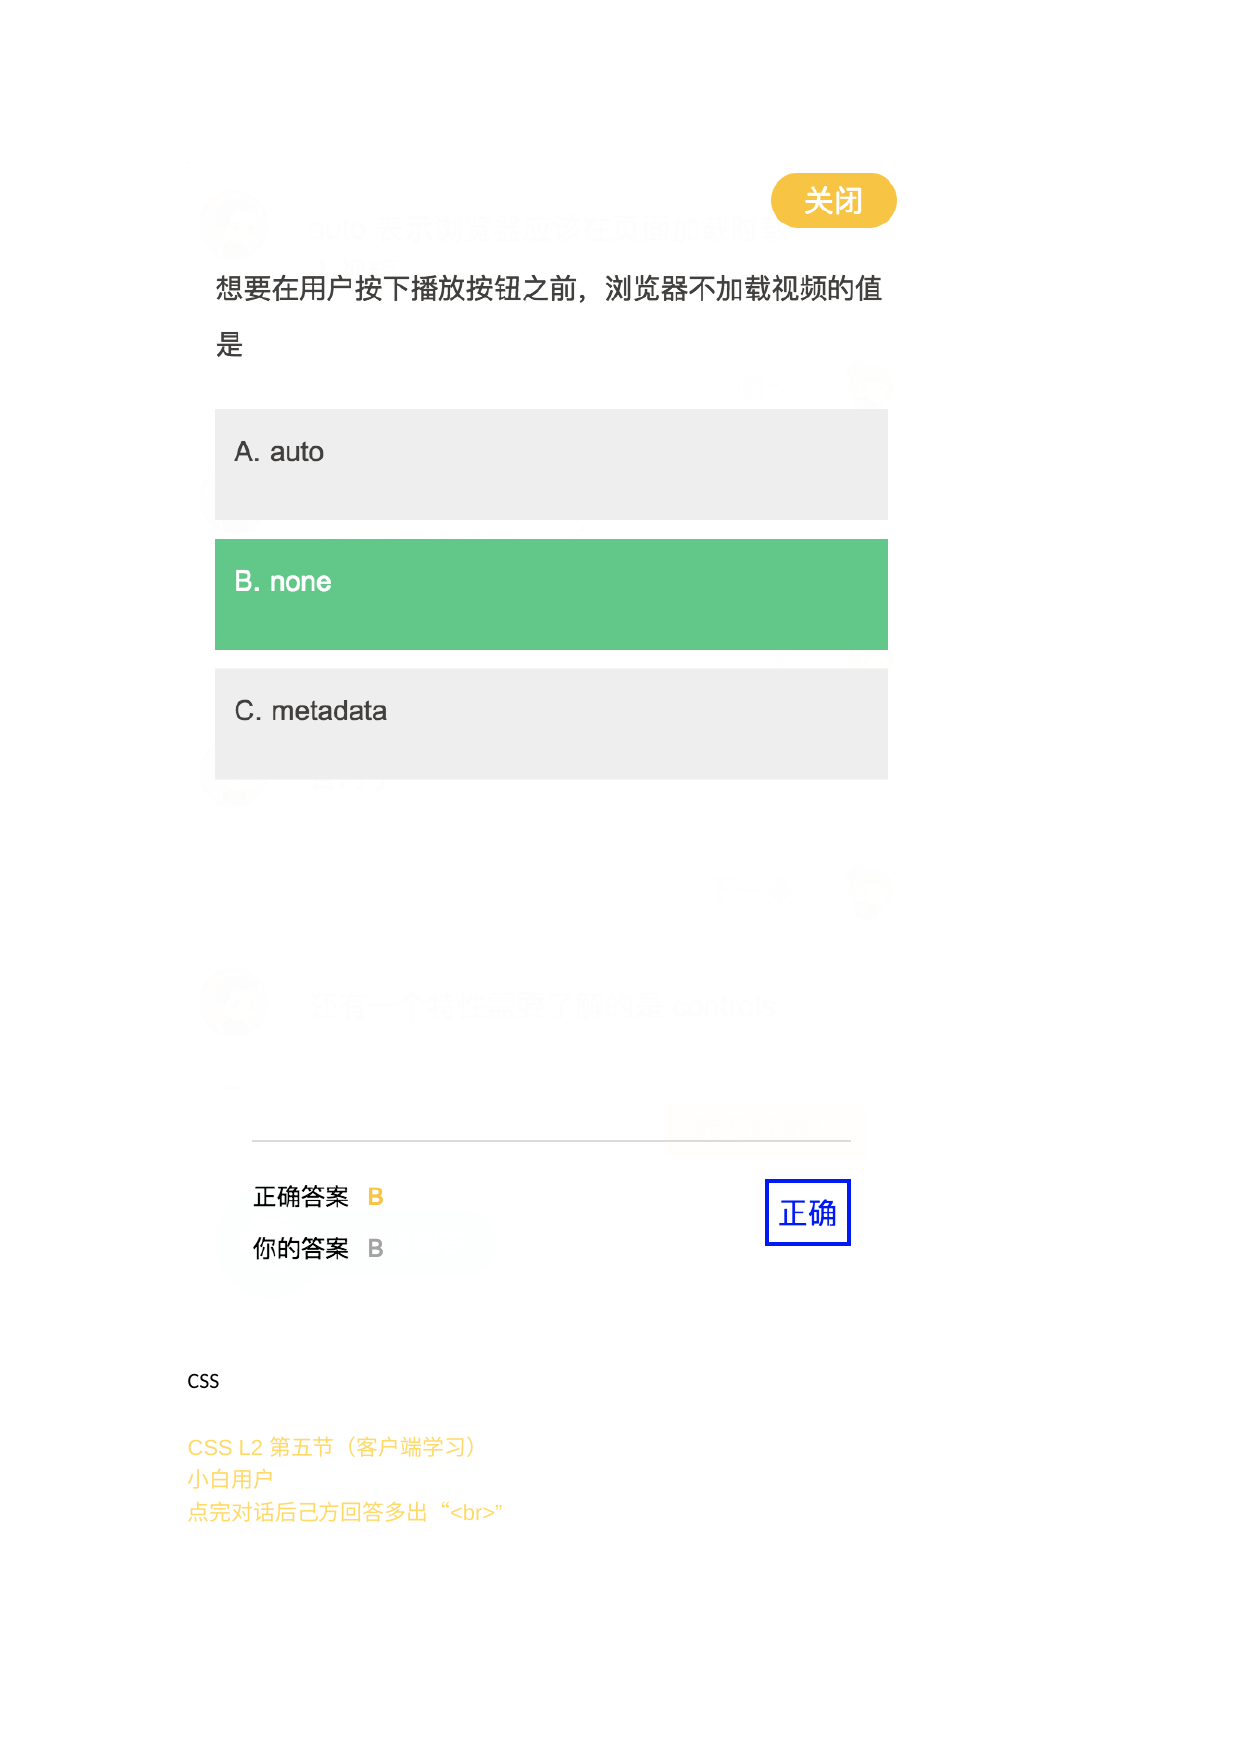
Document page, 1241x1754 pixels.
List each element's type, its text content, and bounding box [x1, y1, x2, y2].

text CSS [187, 1364, 1053, 1397]
picture [187, 162, 915, 1312]
text CSS L2 第五节（客户端学习） [187, 1429, 1053, 1462]
text 点完对话后己方回答多出“<br>” [187, 1494, 1053, 1527]
text 小白用户 [187, 1462, 1053, 1494]
